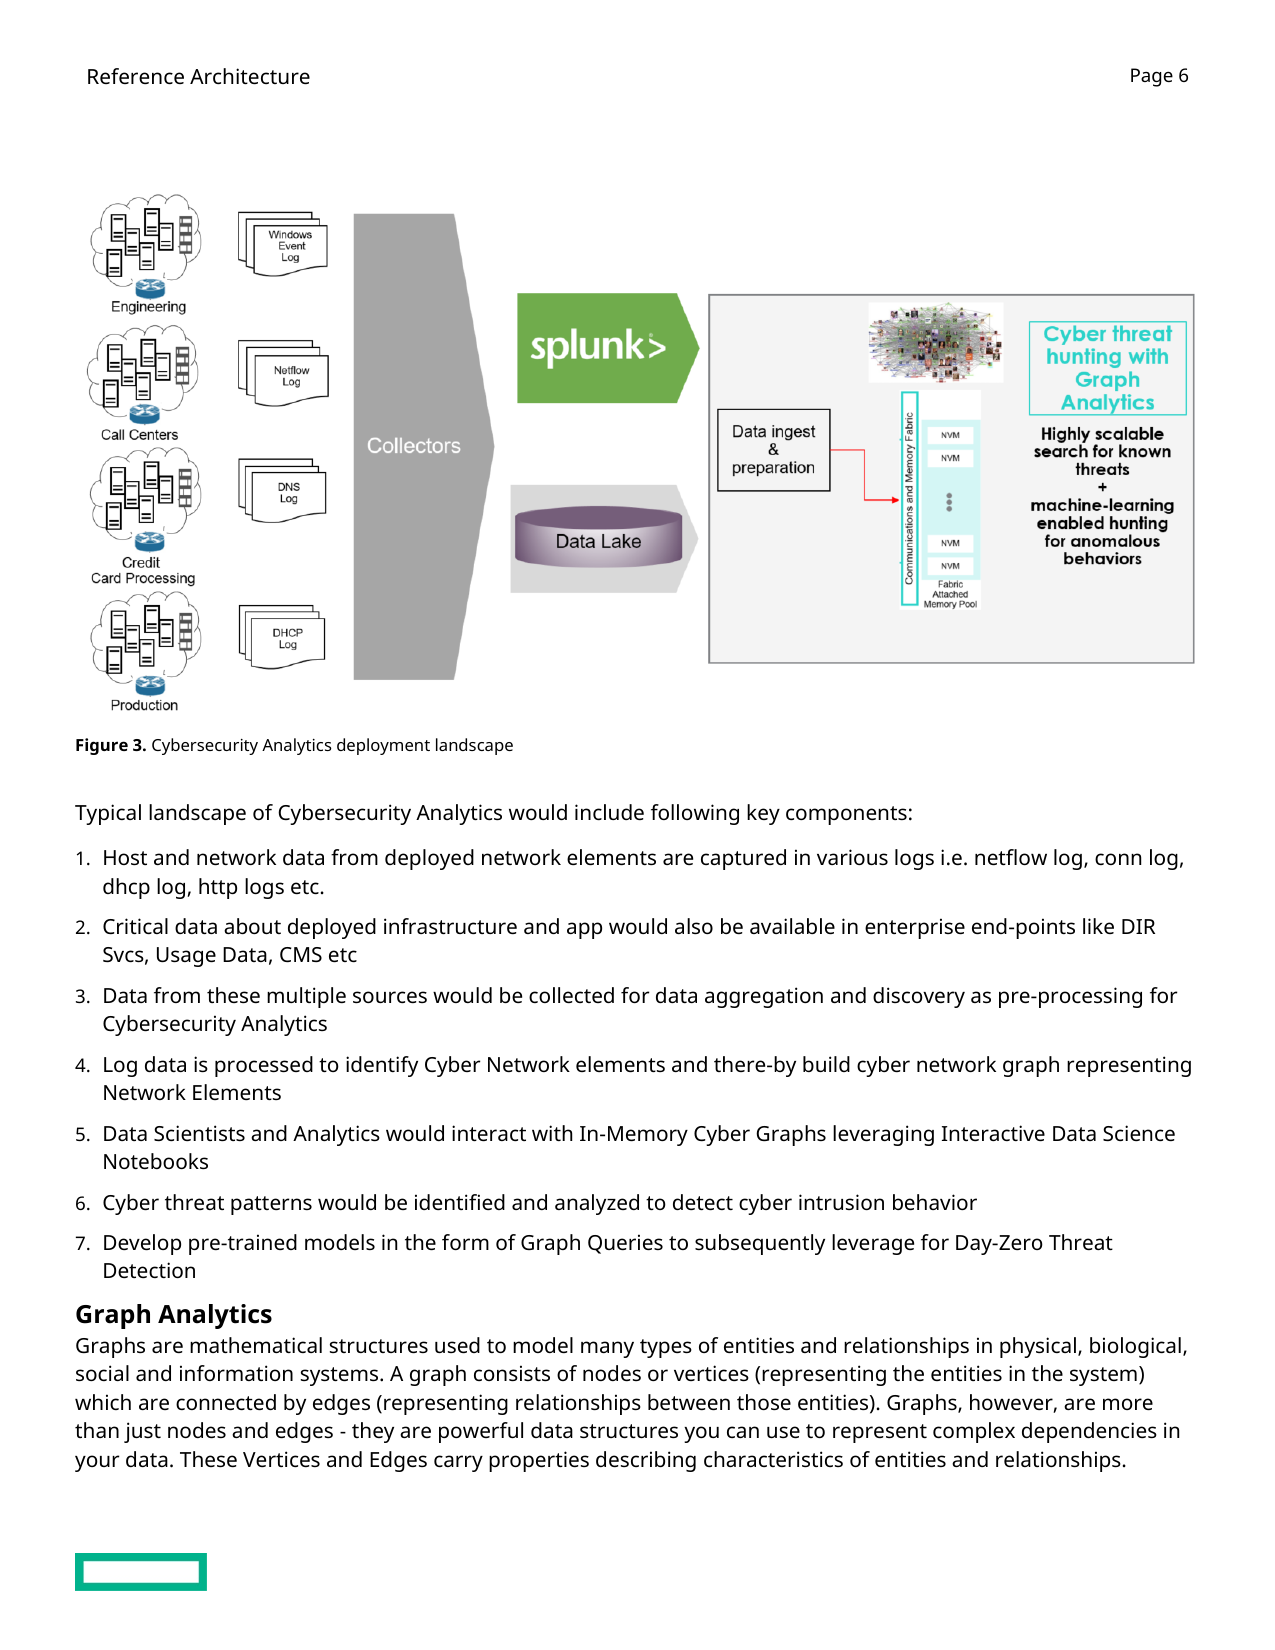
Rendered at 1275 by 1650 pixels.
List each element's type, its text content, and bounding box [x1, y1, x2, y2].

text Graphs are mathematical structures used to model many types of entities and relationships in physical, biological, social and information systems. A graph consists of nodes or vertices (representing the entities in the system) which are connected by edges (representing relationships between those entities). Graphs, however, are more than just nodes and edges ‐ they are powerful data structures you can use to represent complex dependencies in your data. These Vertices and Edges carry properties describing characteristics of entities and relationships. [75, 1331, 1200, 1473]
list Cyber threat patterns would be identified and analyzed to detect cyber intrusion behavior [75, 1188, 1200, 1216]
list Log data is processed to identify Cyber Network elements and there-by build cyber network graph representing Network Elements [75, 1050, 1200, 1107]
list Data from these multiple sources would be collected for data aggregation and discovery as pre-processing for Cybersecurity Analytics [75, 981, 1200, 1038]
text Typical landscape of Cybersecurity Analytics would include following key components: [75, 798, 1200, 827]
subtitle Graph Analytics [75, 1297, 1200, 1331]
list Develop pre-trained models in the form of Graph Queries to subsequently leverage for Day-Zero Threat Detection [75, 1228, 1200, 1285]
list Data Scientists and Analytics would interact with In-Memory Cyber Graphs leveraging Interactive Data Science Notebooks [75, 1119, 1200, 1176]
list Critical data about deployed infrastructure and app would also be available in enterprise end-points like DIR Svcs, Usage Data, CMS etc [75, 912, 1200, 969]
picture [75, 187, 1200, 718]
text Figure 3. Cybersecurity Analytics deployment landscape [75, 734, 1200, 757]
list Host and network data from deployed network elements are captured in various logs i.e. netflow log, conn log, dhcp log, http logs etc. [75, 843, 1200, 900]
picture [75, 1553, 207, 1591]
